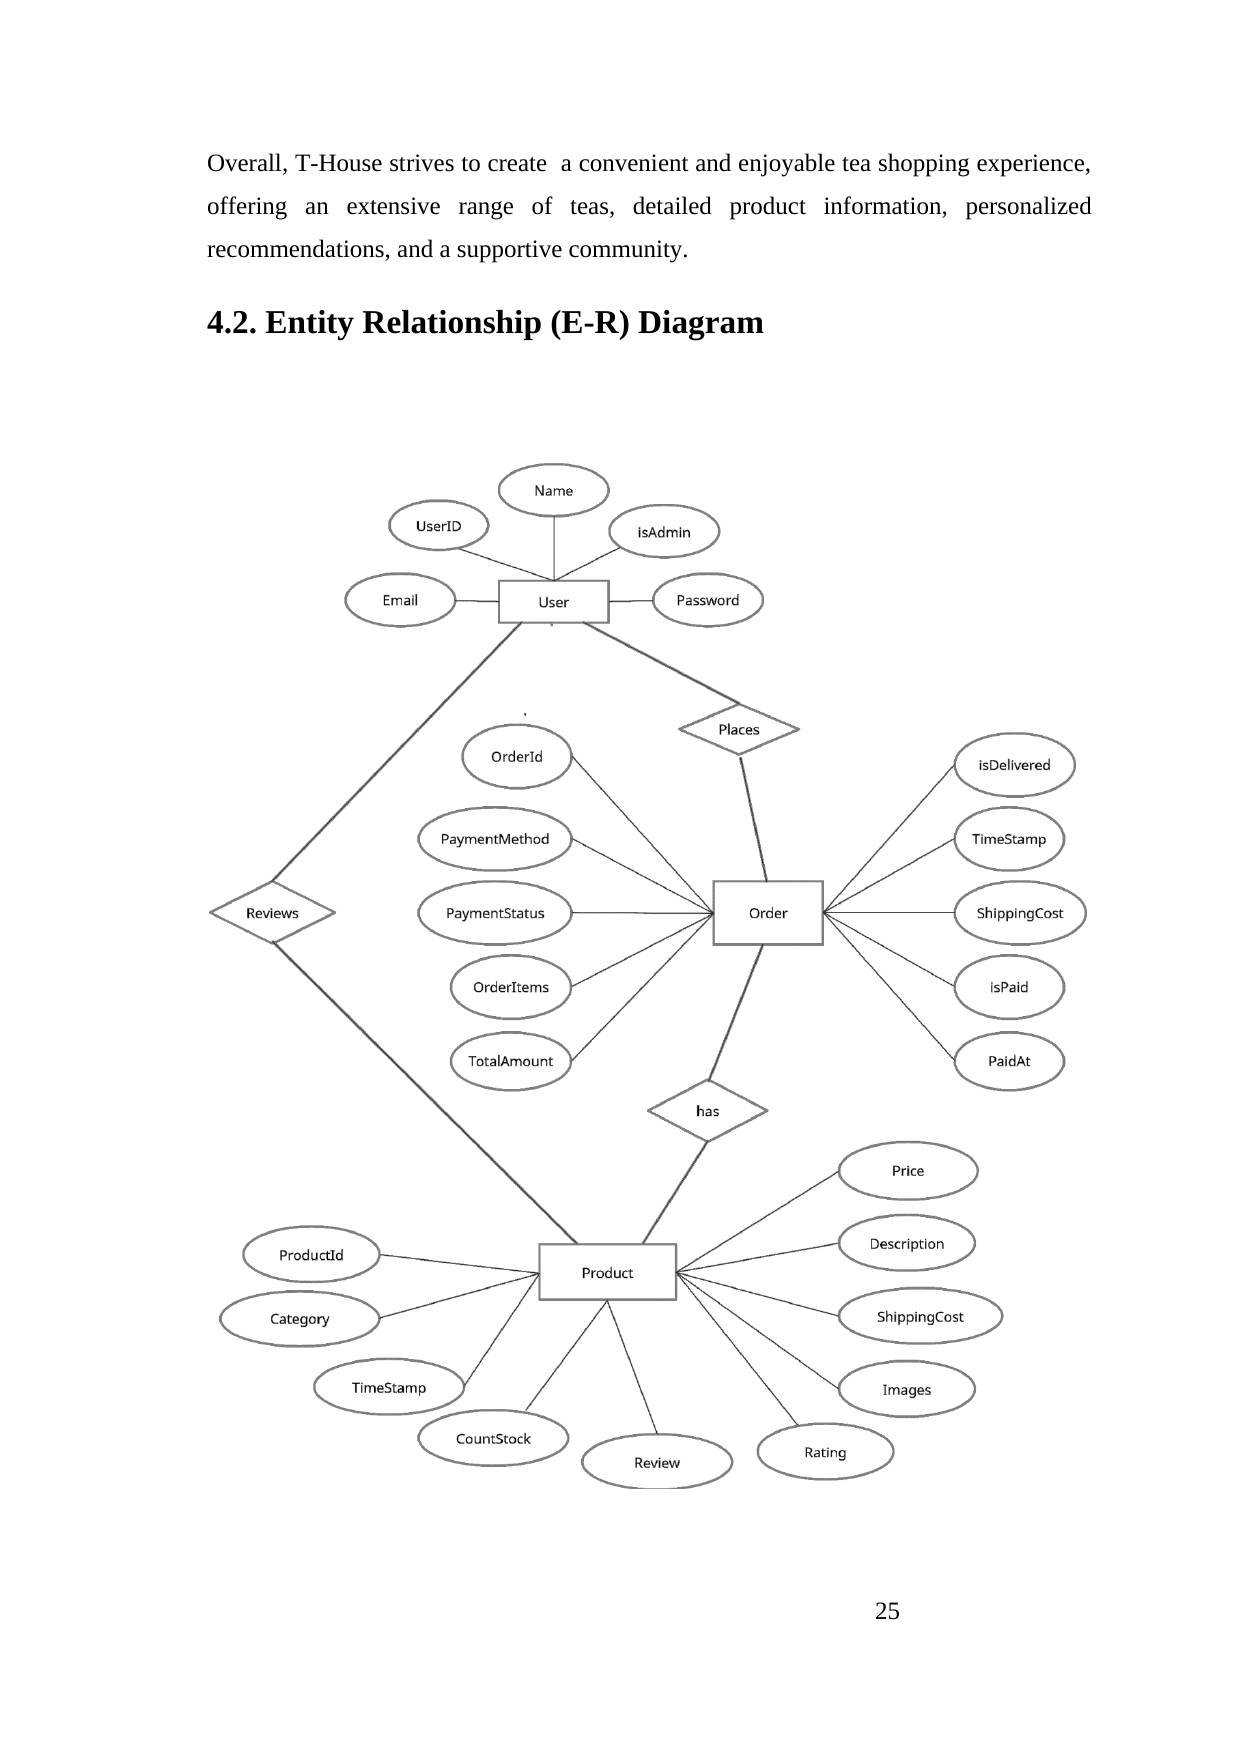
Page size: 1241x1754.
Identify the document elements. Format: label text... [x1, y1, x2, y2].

text 4.2. Entity Relationship (E-R) Diagram [207, 302, 1092, 340]
picture [206, 460, 1093, 1489]
text Overall, T-House strives to create a convenient and enjoyable tea shopping experience, offering an extensive range of teas, detailed product information, personalized recommendations, and a supportive community. [207, 148, 1092, 263]
